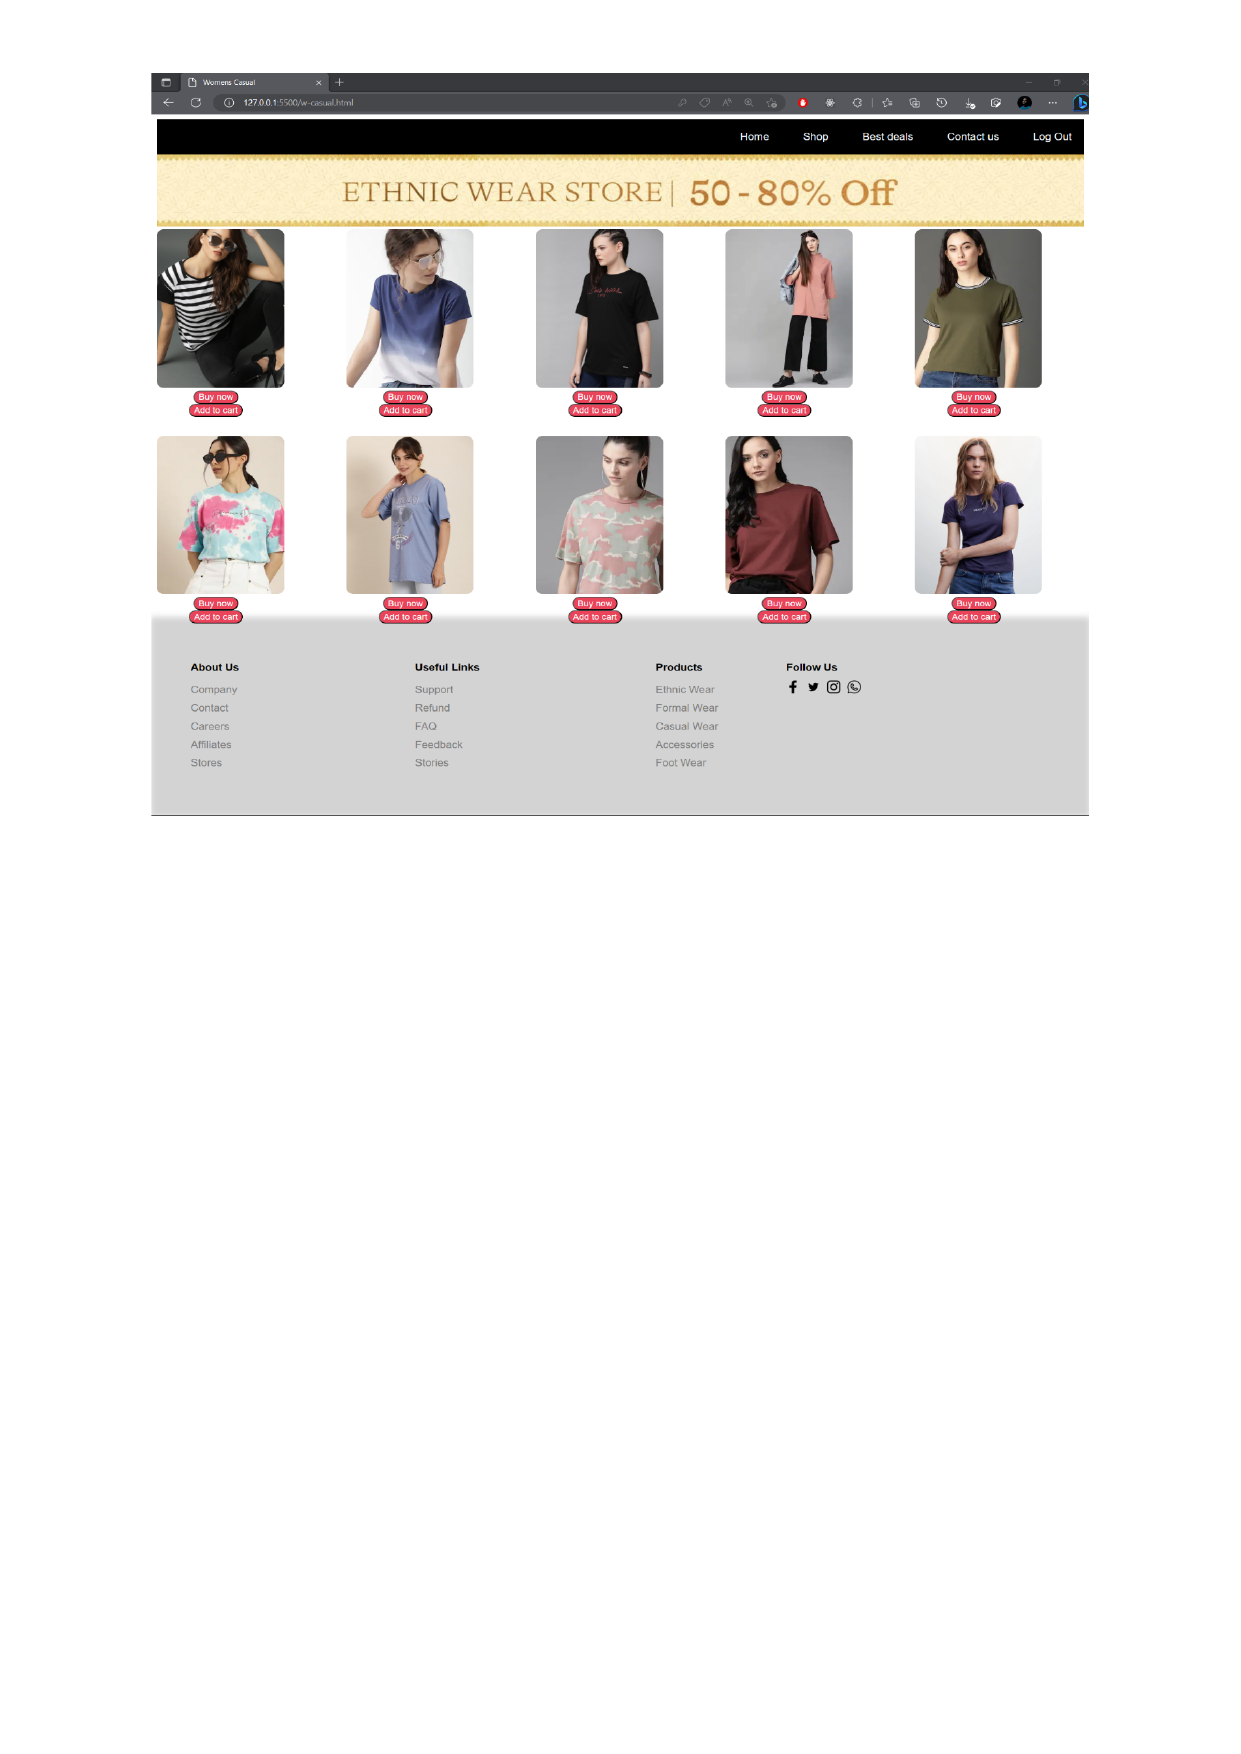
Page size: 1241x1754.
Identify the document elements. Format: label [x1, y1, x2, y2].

picture [151, 73, 1089, 816]
